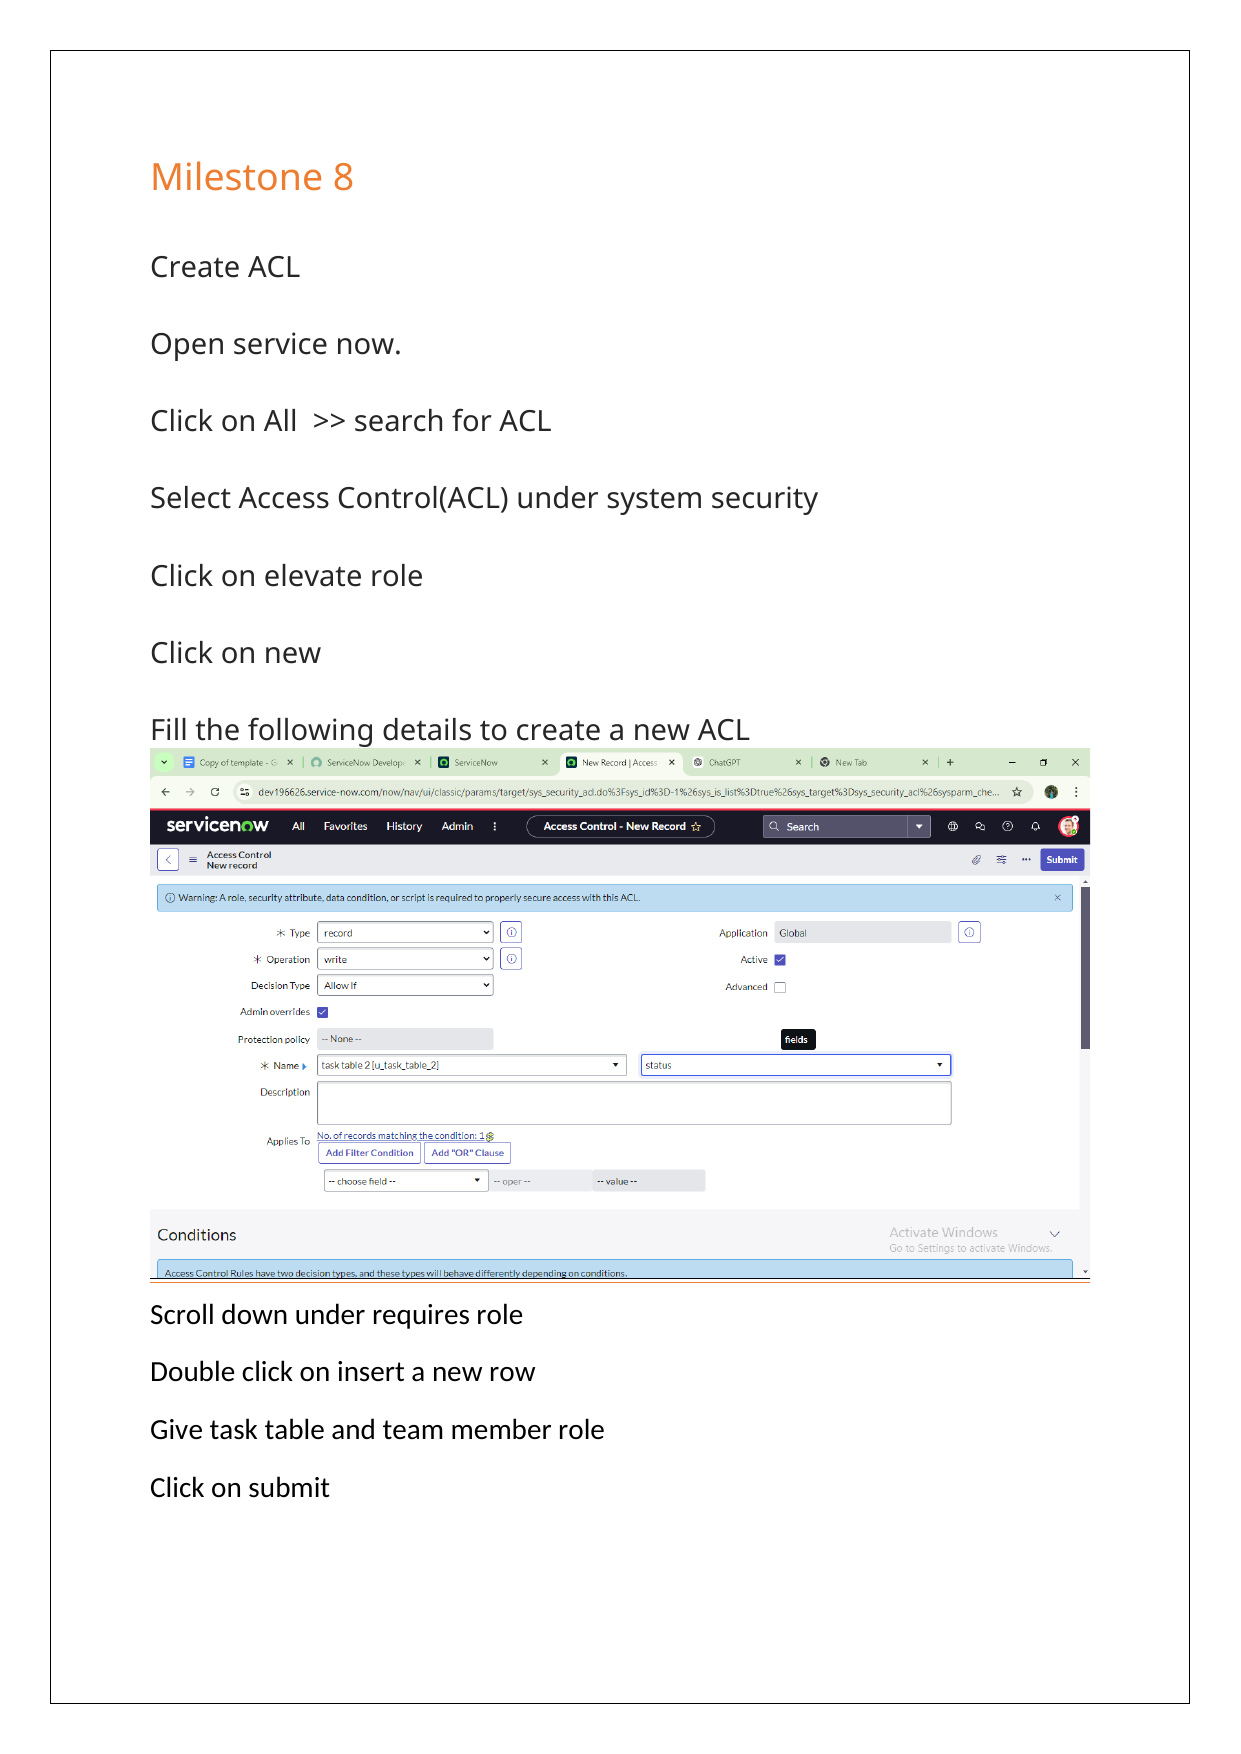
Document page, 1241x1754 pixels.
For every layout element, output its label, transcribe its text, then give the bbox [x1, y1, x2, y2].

subtitle Click on All >> search for ACL [150, 401, 1090, 440]
text Give task table and team member role [150, 1411, 1090, 1447]
subtitle Create ACL [150, 246, 1090, 286]
subtitle Click on elevate role [150, 555, 1090, 594]
subtitle Click on new [150, 632, 1090, 672]
text Click on submit [150, 1469, 1090, 1504]
text Scroll down under requires role [150, 1296, 1090, 1331]
picture [150, 748, 1091, 1279]
subtitle Select Access Control(ACL) under system security [150, 478, 1090, 517]
text Milestone 8 [150, 150, 1090, 201]
text Double click on insert a new row [150, 1353, 1090, 1389]
subtitle Fill the following details to create a new ACL [150, 709, 1090, 748]
subtitle Open service now. [150, 323, 1090, 363]
